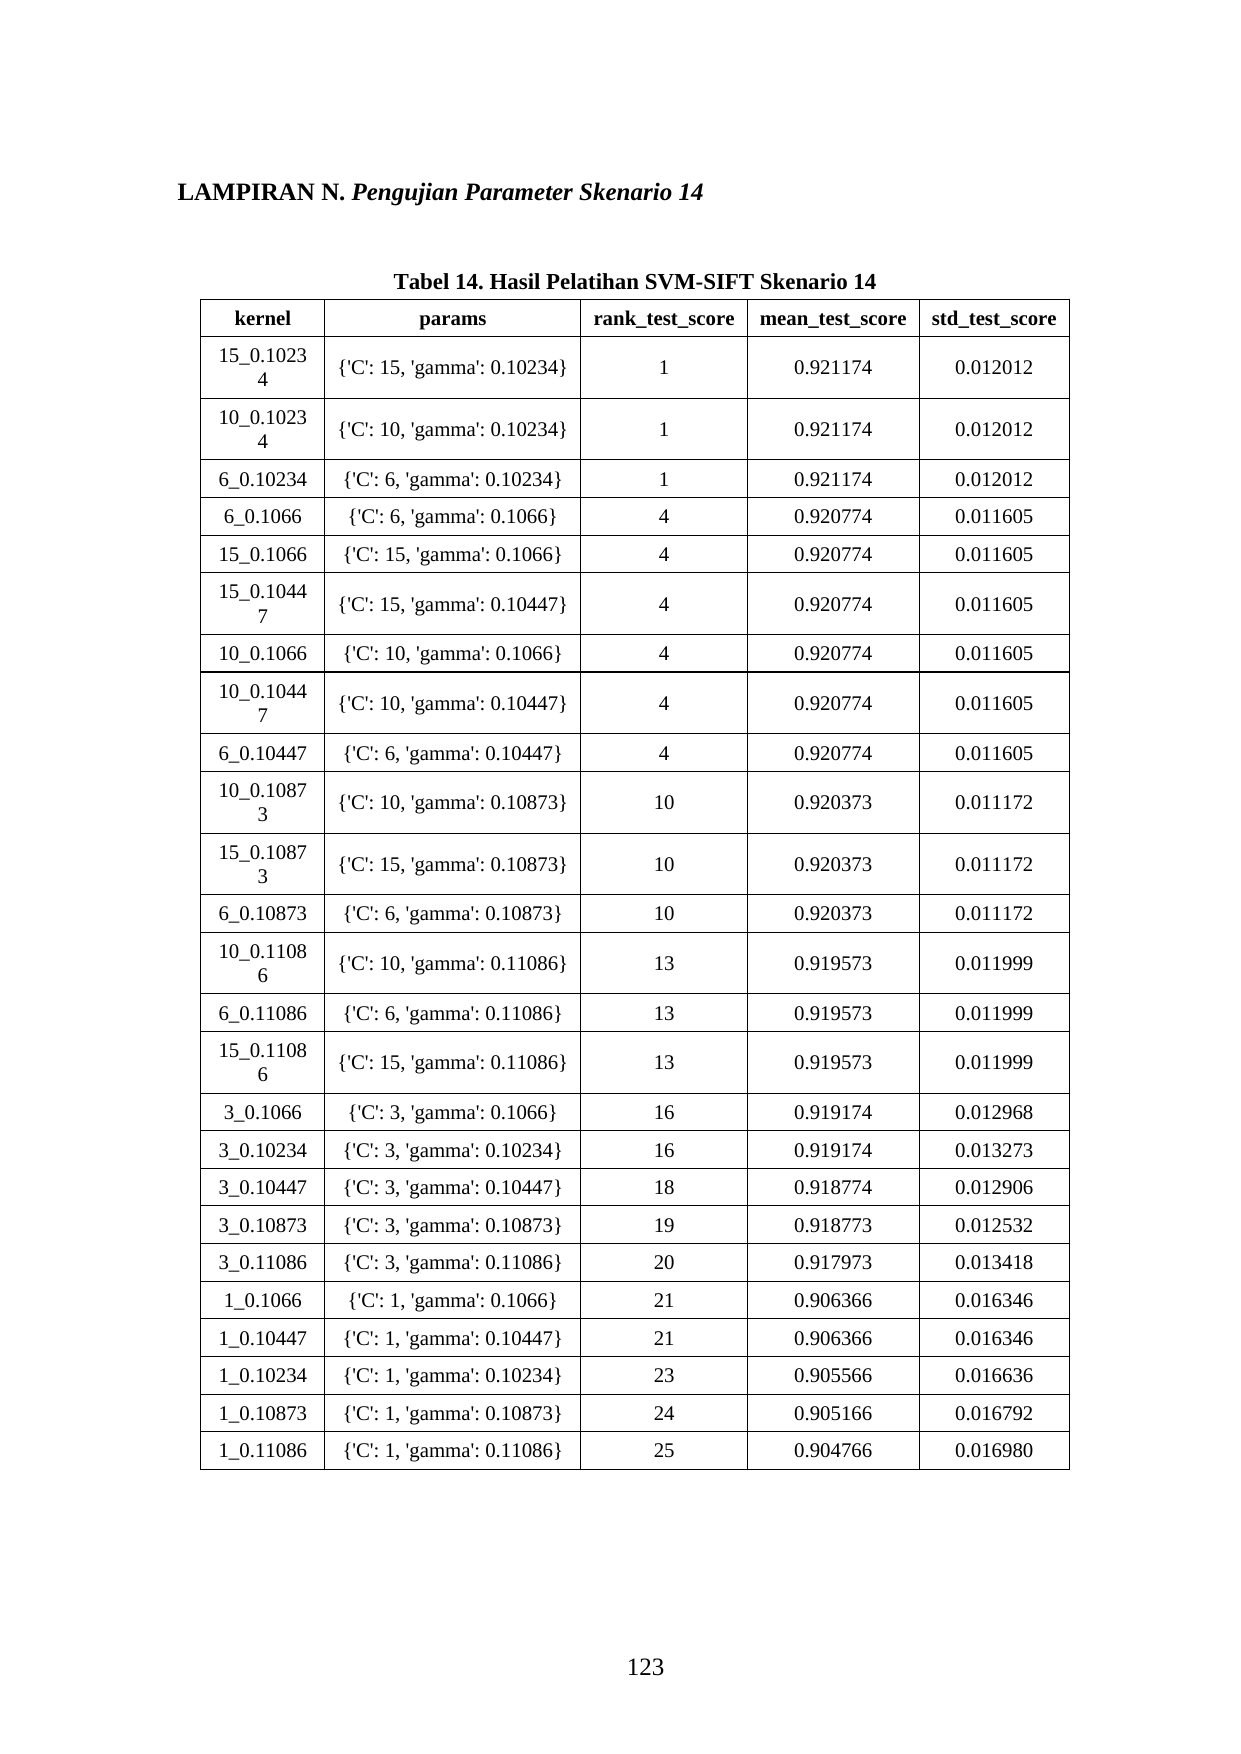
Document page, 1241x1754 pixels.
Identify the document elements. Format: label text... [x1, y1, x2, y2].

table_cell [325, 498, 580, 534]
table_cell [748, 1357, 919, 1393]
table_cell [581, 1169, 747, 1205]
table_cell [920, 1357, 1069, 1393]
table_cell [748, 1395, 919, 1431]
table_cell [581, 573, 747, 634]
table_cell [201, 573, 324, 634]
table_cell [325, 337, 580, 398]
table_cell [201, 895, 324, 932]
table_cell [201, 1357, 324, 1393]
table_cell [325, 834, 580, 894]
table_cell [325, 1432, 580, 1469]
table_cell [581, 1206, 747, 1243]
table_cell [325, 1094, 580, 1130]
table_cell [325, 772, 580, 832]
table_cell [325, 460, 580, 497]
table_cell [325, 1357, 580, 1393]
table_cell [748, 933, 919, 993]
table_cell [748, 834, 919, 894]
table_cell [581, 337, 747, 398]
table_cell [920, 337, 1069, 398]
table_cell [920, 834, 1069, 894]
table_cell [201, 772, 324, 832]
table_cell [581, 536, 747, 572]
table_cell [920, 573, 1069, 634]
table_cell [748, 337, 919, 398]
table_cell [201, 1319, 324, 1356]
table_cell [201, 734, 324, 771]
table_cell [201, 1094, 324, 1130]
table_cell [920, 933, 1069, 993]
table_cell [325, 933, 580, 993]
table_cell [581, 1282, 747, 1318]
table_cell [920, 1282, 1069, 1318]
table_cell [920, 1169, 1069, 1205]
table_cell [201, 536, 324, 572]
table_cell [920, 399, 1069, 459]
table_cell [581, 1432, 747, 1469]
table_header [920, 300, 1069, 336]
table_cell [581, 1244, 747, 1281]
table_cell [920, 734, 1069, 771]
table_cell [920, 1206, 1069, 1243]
text LAMPIRAN N. Pengujian Parameter Skenario 14 [177, 177, 1092, 206]
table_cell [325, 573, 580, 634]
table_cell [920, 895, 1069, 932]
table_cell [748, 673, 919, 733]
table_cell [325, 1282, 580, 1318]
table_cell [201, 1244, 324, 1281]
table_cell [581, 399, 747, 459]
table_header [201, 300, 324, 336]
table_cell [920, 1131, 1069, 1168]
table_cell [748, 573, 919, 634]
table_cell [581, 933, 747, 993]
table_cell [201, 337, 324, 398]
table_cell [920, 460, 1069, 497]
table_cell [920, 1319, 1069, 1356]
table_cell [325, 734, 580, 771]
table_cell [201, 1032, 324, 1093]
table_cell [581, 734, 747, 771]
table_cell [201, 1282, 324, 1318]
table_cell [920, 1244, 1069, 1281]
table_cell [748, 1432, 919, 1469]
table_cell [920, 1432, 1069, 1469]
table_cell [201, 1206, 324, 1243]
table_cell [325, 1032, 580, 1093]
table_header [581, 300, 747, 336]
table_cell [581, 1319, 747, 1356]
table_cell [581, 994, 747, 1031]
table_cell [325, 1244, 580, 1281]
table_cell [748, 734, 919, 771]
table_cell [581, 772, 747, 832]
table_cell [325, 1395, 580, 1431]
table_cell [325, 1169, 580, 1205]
text Tabel 14. Hasil Pelatihan SVM-SIFT Skenario 14 [177, 268, 1092, 294]
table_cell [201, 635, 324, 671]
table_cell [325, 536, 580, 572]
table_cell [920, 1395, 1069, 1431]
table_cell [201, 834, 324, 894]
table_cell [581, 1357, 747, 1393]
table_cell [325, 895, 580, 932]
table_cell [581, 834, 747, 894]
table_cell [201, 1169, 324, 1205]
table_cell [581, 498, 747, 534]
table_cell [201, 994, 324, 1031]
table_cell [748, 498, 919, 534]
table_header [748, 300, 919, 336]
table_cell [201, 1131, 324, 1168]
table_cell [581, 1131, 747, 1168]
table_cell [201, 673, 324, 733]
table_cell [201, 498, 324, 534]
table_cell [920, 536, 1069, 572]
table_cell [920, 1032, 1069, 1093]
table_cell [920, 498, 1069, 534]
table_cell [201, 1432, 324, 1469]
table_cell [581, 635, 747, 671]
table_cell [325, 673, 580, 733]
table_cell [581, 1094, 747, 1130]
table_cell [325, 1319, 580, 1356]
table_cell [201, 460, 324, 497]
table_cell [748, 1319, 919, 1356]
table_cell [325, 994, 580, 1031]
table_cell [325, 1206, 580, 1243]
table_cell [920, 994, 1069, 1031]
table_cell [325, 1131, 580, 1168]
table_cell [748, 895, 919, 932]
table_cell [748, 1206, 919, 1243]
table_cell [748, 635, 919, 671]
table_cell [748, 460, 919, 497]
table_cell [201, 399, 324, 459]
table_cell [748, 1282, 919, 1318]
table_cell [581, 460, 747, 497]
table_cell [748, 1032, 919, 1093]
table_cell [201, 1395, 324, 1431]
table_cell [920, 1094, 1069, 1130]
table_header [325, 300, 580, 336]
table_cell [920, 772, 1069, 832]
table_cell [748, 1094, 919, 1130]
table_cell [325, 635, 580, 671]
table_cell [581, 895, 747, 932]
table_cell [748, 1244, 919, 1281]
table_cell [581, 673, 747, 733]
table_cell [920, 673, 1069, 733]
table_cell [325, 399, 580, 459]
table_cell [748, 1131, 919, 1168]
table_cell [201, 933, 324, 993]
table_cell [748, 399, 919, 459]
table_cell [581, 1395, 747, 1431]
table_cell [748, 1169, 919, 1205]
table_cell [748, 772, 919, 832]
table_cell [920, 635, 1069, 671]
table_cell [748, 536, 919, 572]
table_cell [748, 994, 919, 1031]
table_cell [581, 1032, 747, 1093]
